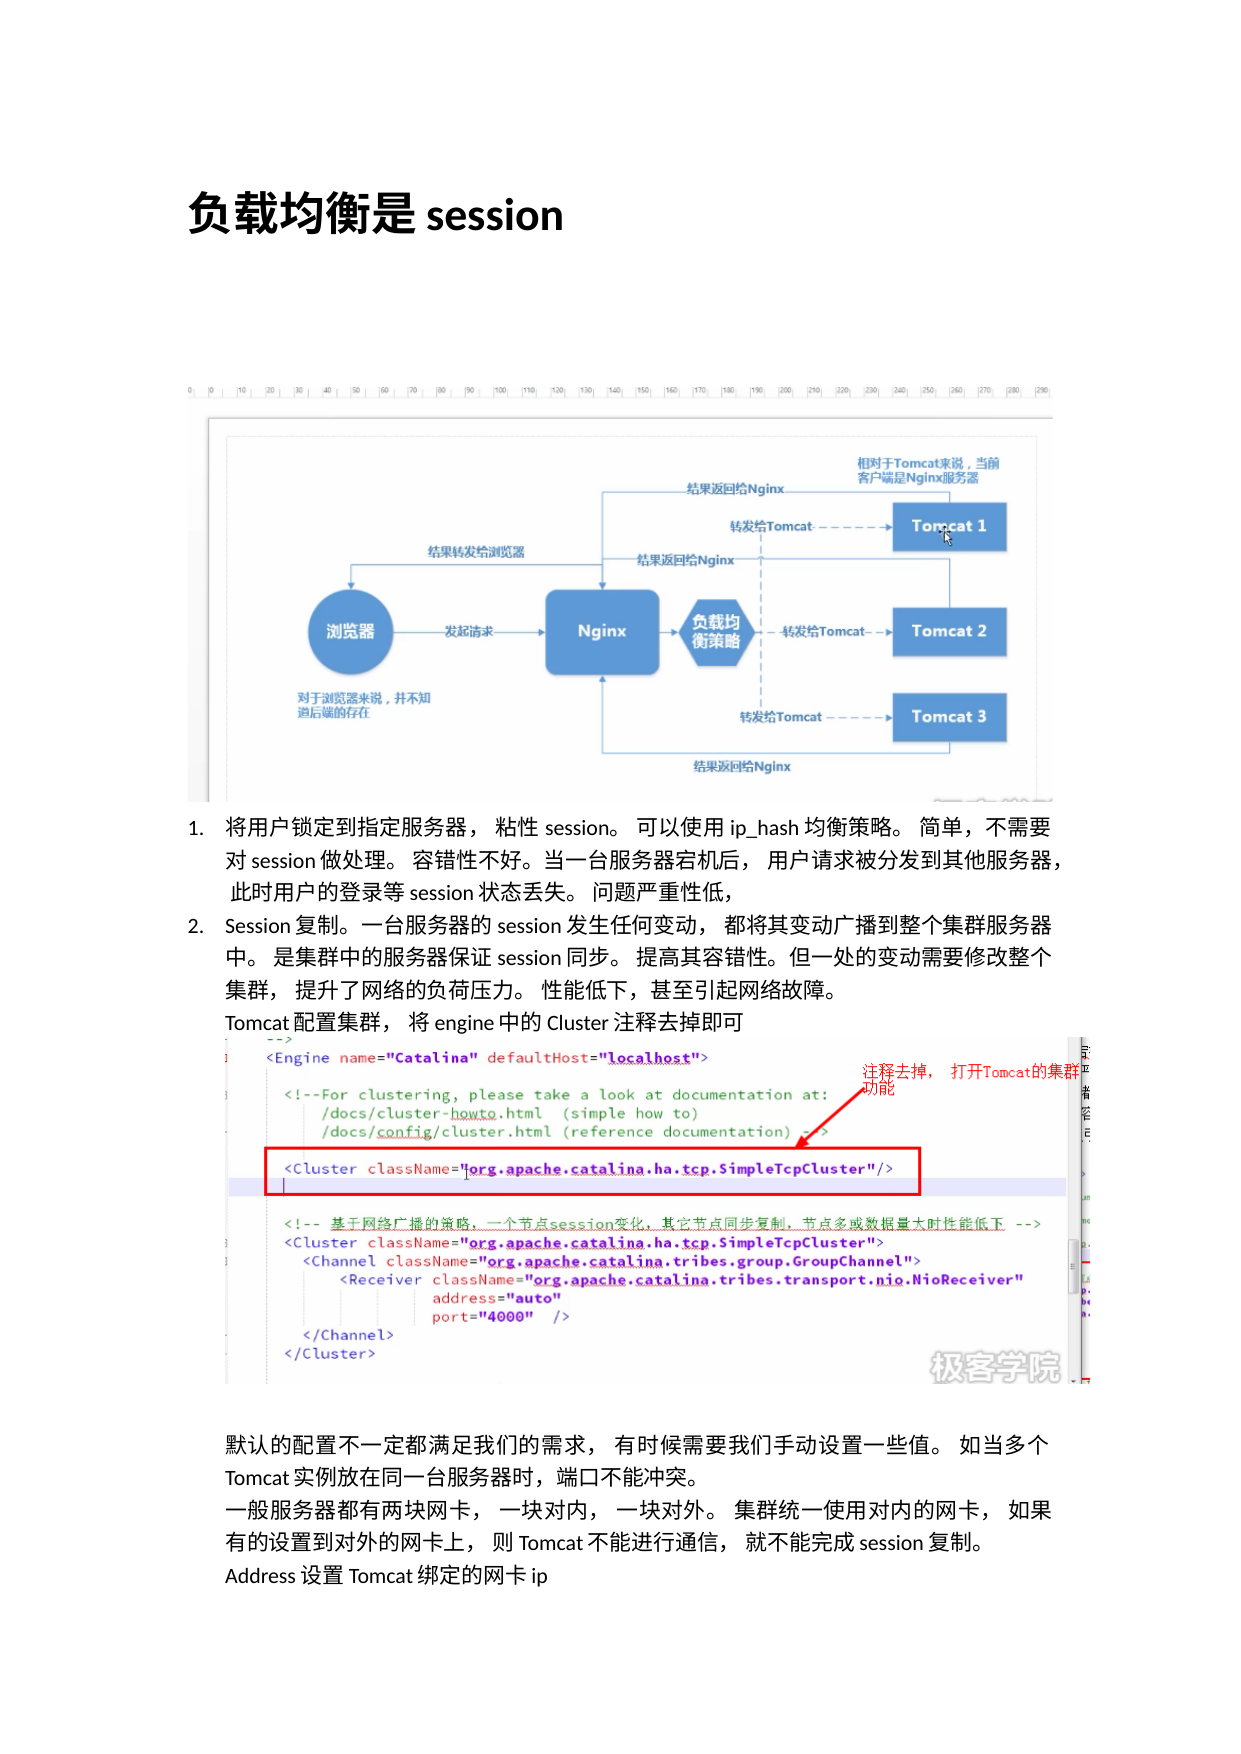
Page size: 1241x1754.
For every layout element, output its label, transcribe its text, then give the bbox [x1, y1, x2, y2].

list 将用户锁定到指定服务器， 粘性session。 可以使用ip_hash均衡策略。 简单，不需要对session做处理。 容错性不好。当一台服务器宕机后， 用户请求被分发到其他服务器， 此时用户的登录等session状态丢失。 问题严重性低， [187, 810, 1053, 907]
list Session复制。一台服务器的session发生任何变动， 都将其变动广播到整个集群服务器中。 是集群中的服务器保证session同步。 提高其容错性。但一处的变动需要修改整个集群， 提升了网络的负荷压力。 性能低下，甚至引起网络故障。 [187, 907, 1053, 1005]
subtitle 负载均衡是session [187, 162, 1053, 259]
list Address设置Tomcat绑定的网卡ip [225, 1557, 1053, 1590]
picture [225, 1037, 1091, 1384]
list Tomcat配置集群， 将engine中的Cluster注释去掉即可 [225, 1005, 1053, 1037]
list 一般服务器都有两块网卡， 一块对内， 一块对外。 集群统一使用对内的网卡， 如果有的设置到对外的网卡上， 则Tomcat不能进行通信， 就不能完成session复制。 [225, 1492, 1053, 1557]
picture [187, 387, 1053, 802]
list 默认的配置不一定都满足我们的需求， 有时候需要我们手动设置一些值。 如当多个Tomcat实例放在同一台服务器时，端口不能冲突。 [225, 1427, 1053, 1492]
